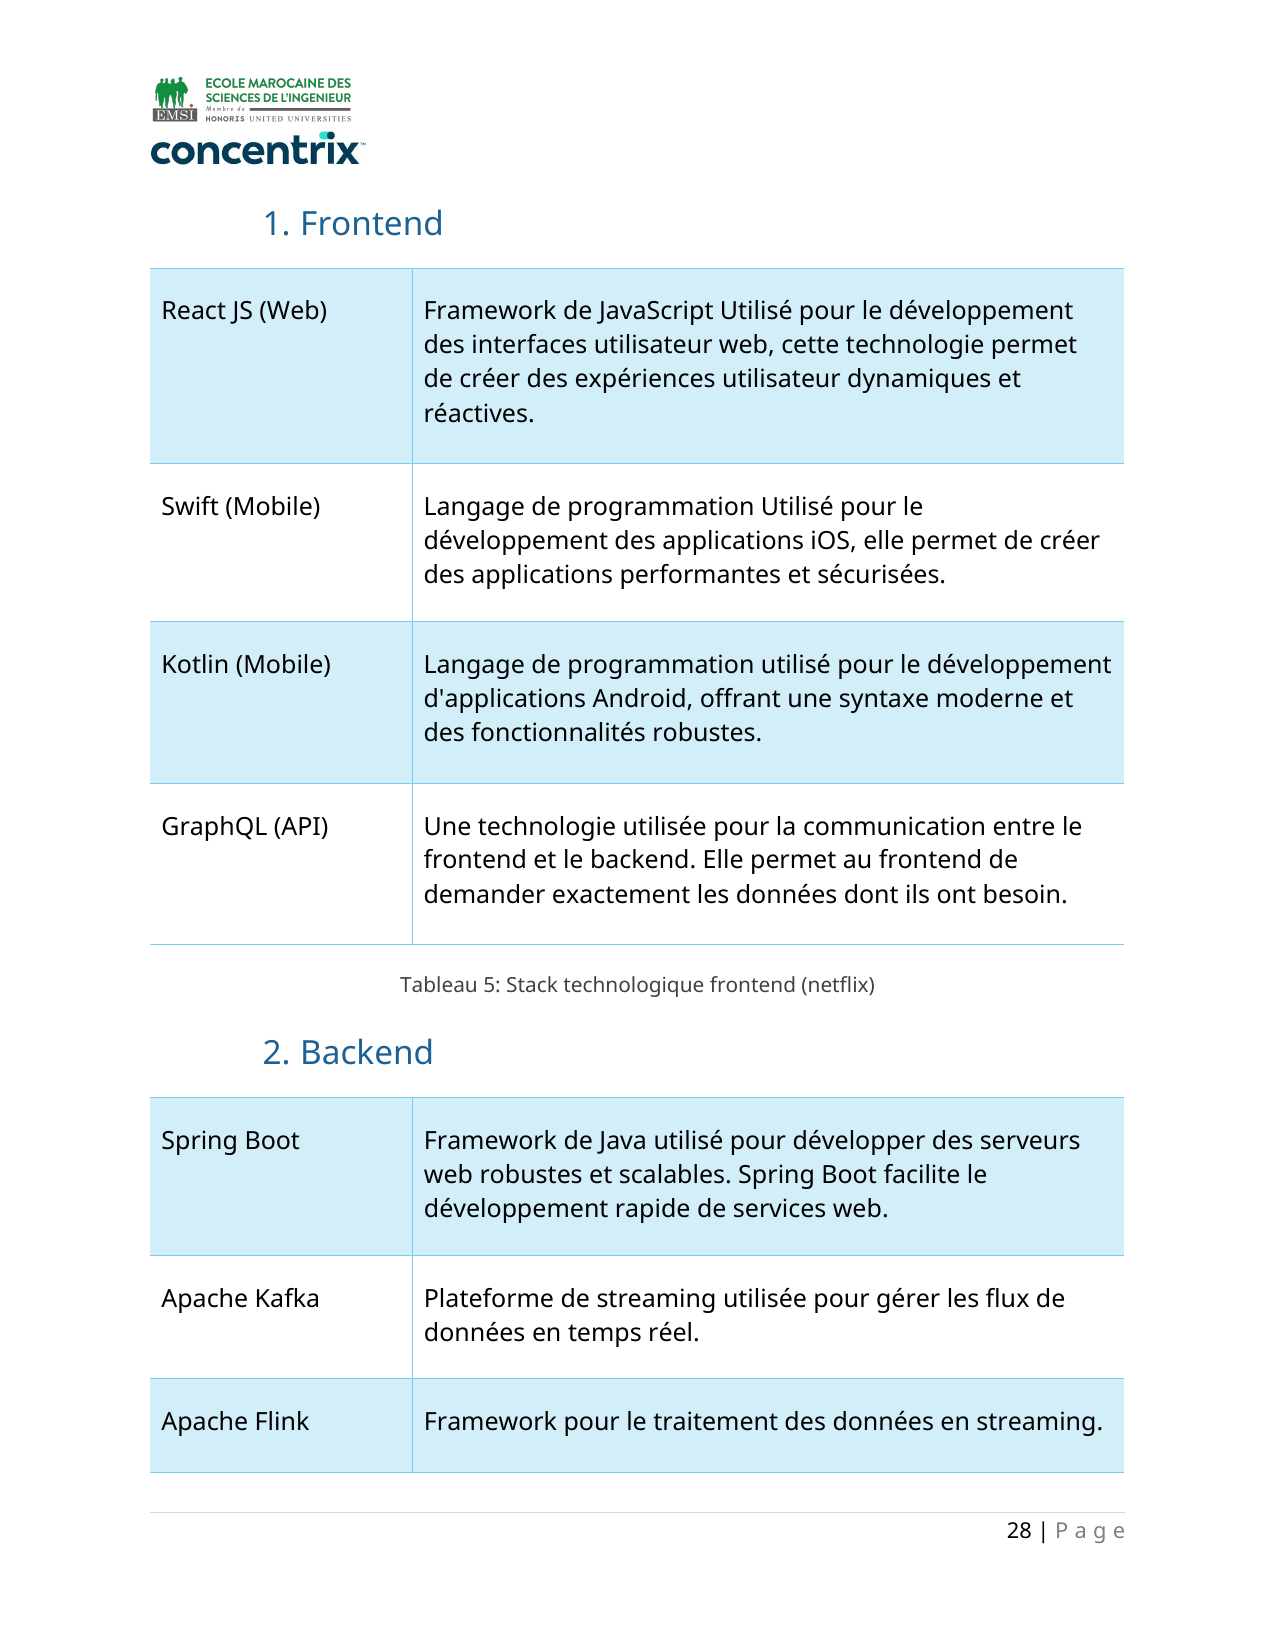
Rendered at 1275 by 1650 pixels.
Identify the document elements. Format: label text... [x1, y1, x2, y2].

table_header React JS (Web) [150, 269, 412, 463]
table_cell Apache Flink [150, 1379, 412, 1472]
table_header Spring Boot [150, 1098, 412, 1255]
table_cell Swift (Mobile) [150, 464, 412, 621]
table_cell Langage de programmation Utilisé pour le développement des applications iOS, elle permet de créer des applications performantes et sécurisées. [413, 464, 1124, 621]
table_cell Kotlin (Mobile) [150, 622, 412, 783]
table_cell GraphQL (API) [150, 784, 412, 944]
picture [150, 75, 368, 170]
table_cell Plateforme de streaming utilisée pour gérer les flux de données en temps réel. [413, 1256, 1124, 1378]
subtitle Backend [262, 1029, 1125, 1074]
table_cell Framework pour le traitement des données en streaming. [413, 1379, 1124, 1472]
table_header Framework de Java utilisé pour développer des serveurs web robustes et scalables. Spring Boot facilite le développement rapide de services web. [413, 1098, 1124, 1255]
table_header Framework de JavaScript Utilisé pour le développement des interfaces utilisateur web, cette technologie permet de créer des expériences utilisateur dynamiques et réactives. [413, 269, 1124, 463]
table_cell Une technologie utilisée pour la communication entre le frontend et le backend. Elle permet au frontend de demander exactement les données dont ils ont besoin. [413, 784, 1124, 944]
table_cell Langage de programmation utilisé pour le développement d'applications Android, offrant une syntaxe moderne et des fonctionnalités robustes. [413, 622, 1124, 783]
subtitle Frontend [262, 199, 1125, 245]
text Tableau 5: Stack technologique frontend (netflix) [150, 970, 1125, 998]
table_cell Apache Kafka [150, 1256, 412, 1378]
